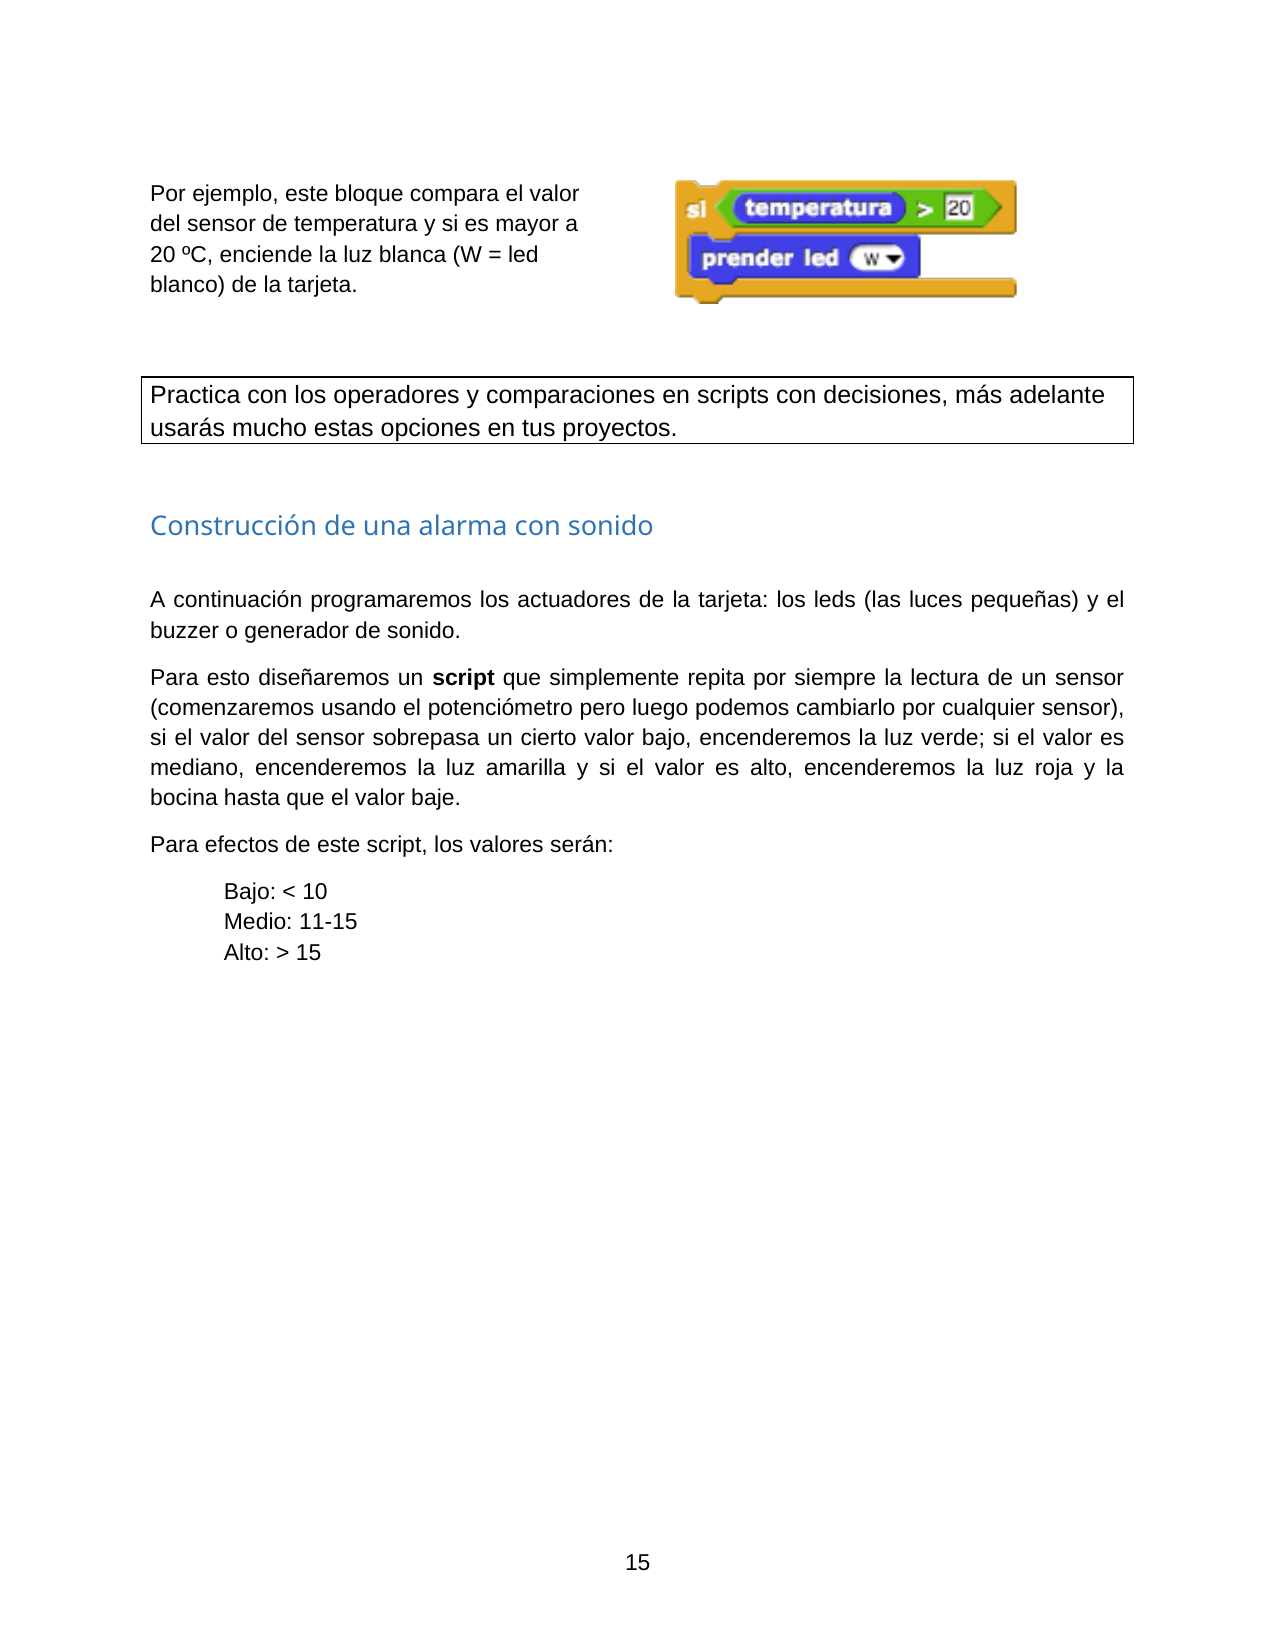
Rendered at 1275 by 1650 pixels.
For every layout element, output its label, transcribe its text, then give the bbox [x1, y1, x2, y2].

text Medio: 11-15 [224, 908, 1125, 934]
text Para esto diseñaremos un script que simplemente repita por siempre la lectura de un sensor (comenzaremos usando el potenciómetro pero luego podemos cambiarlo por cualquier sensor), si el valor del sensor sobrepasa un cierto valor bajo, encenderemos la luz verde; si el valor es mediano, encenderemos la luz amarilla y si el valor es alto, encenderemos la luz roja y la bocina hasta que el valor baje. [150, 663, 1125, 811]
subtitle Construcción de una alarma con sonido [150, 506, 1125, 543]
text Por ejemplo, este bloque compara el valor del sensor de temperatura y si es mayor a 20 ºC, enciende la luz blanca (W = led blanco) de la tarjeta. [150, 180, 600, 297]
text Practica con los operadores y comparaciones en scripts con decisiones, más adelante usarás mucho estas opciones en tus proyectos. [142, 378, 1133, 443]
text Para efectos de este script, los valores serán: [150, 831, 1125, 857]
text A continuación programaremos los actuadores de la tarjeta: los leds (las luces pequeñas) y el buzzer o generador de sonido. [150, 586, 1125, 643]
picture [675, 180, 1017, 304]
text Alto: > 15 [224, 938, 1125, 965]
text Bajo: < 10 [224, 878, 1125, 904]
